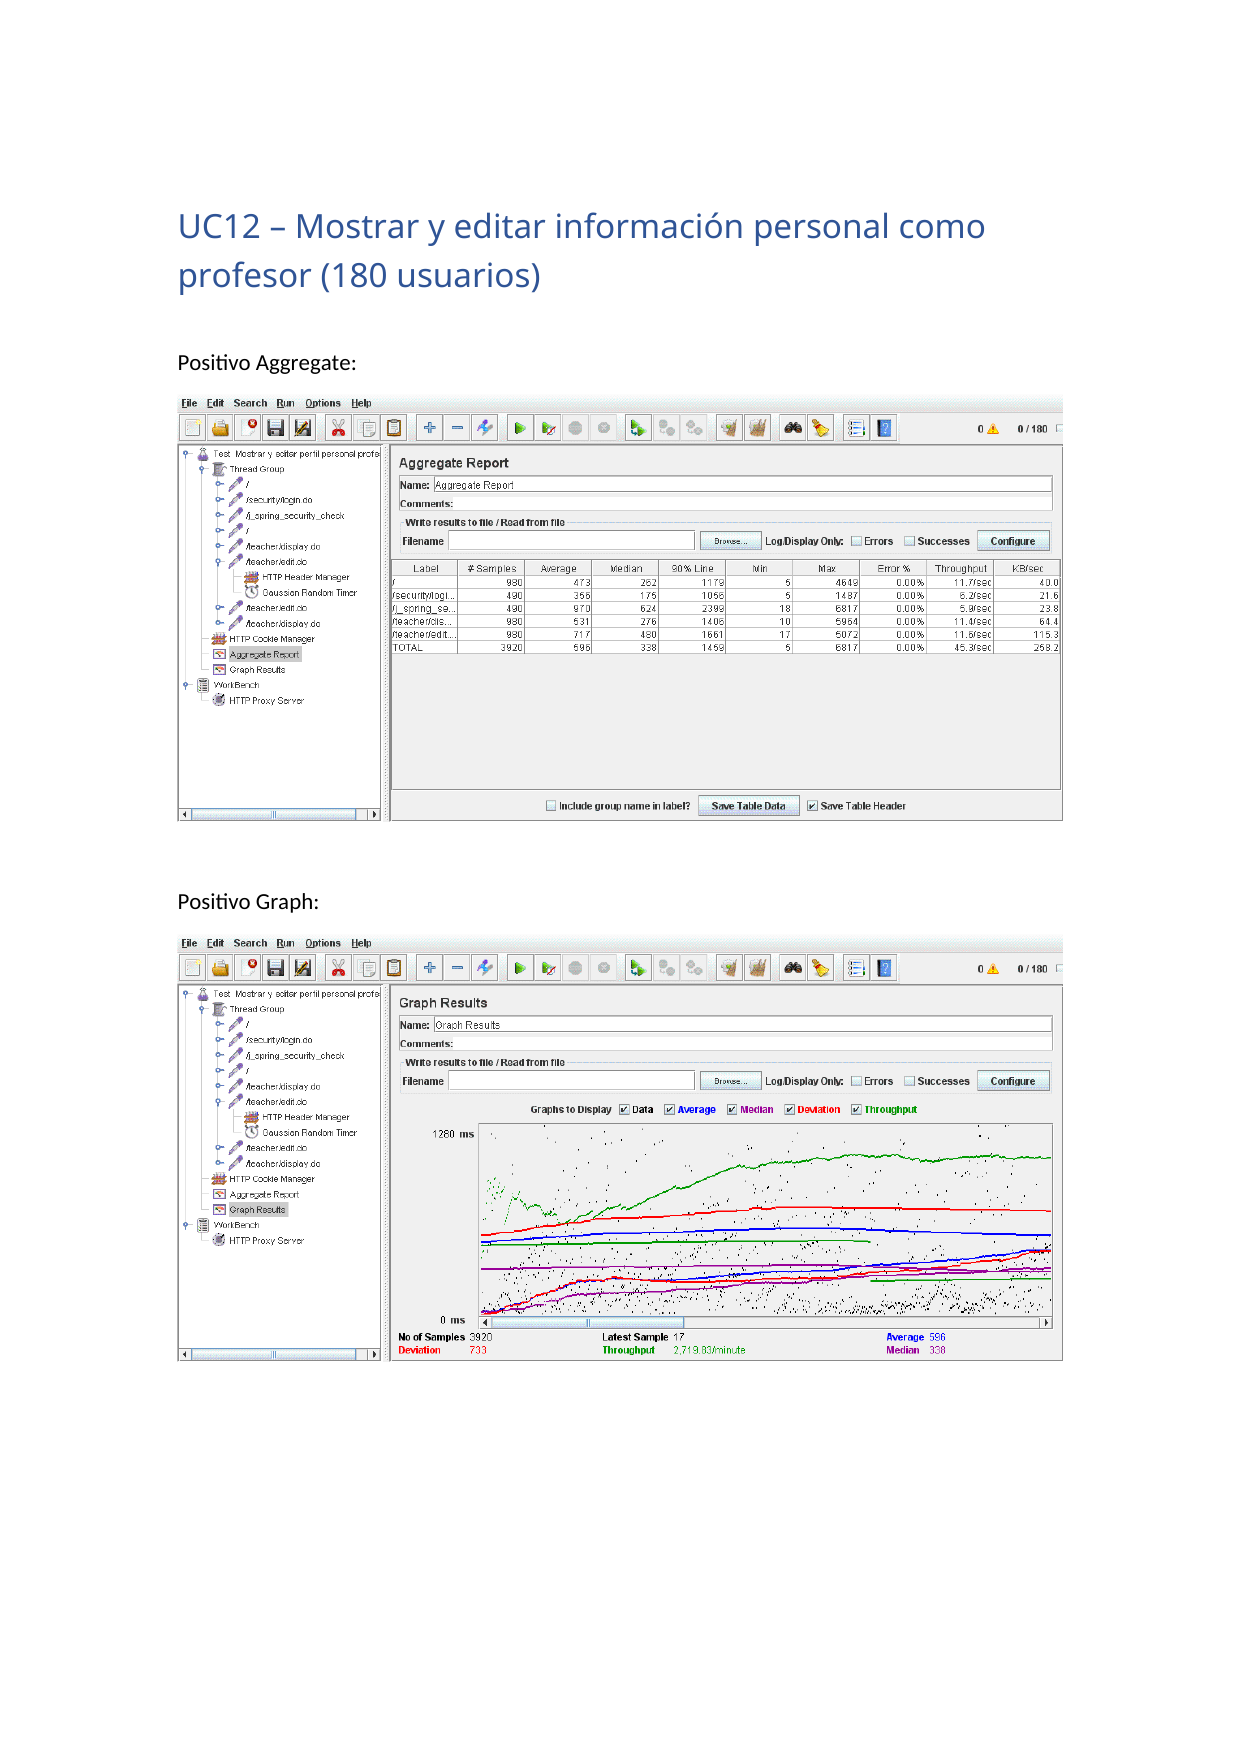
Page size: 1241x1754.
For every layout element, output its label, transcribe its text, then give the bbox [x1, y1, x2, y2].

subtitle UC12 – Mostrar y editar información personal como profesor (180 usuarios) [177, 203, 1063, 297]
picture [177, 934, 1063, 1362]
picture [177, 394, 1063, 822]
text Positivo Aggregate: [177, 348, 1063, 376]
text Positivo Graph: [177, 887, 1063, 915]
